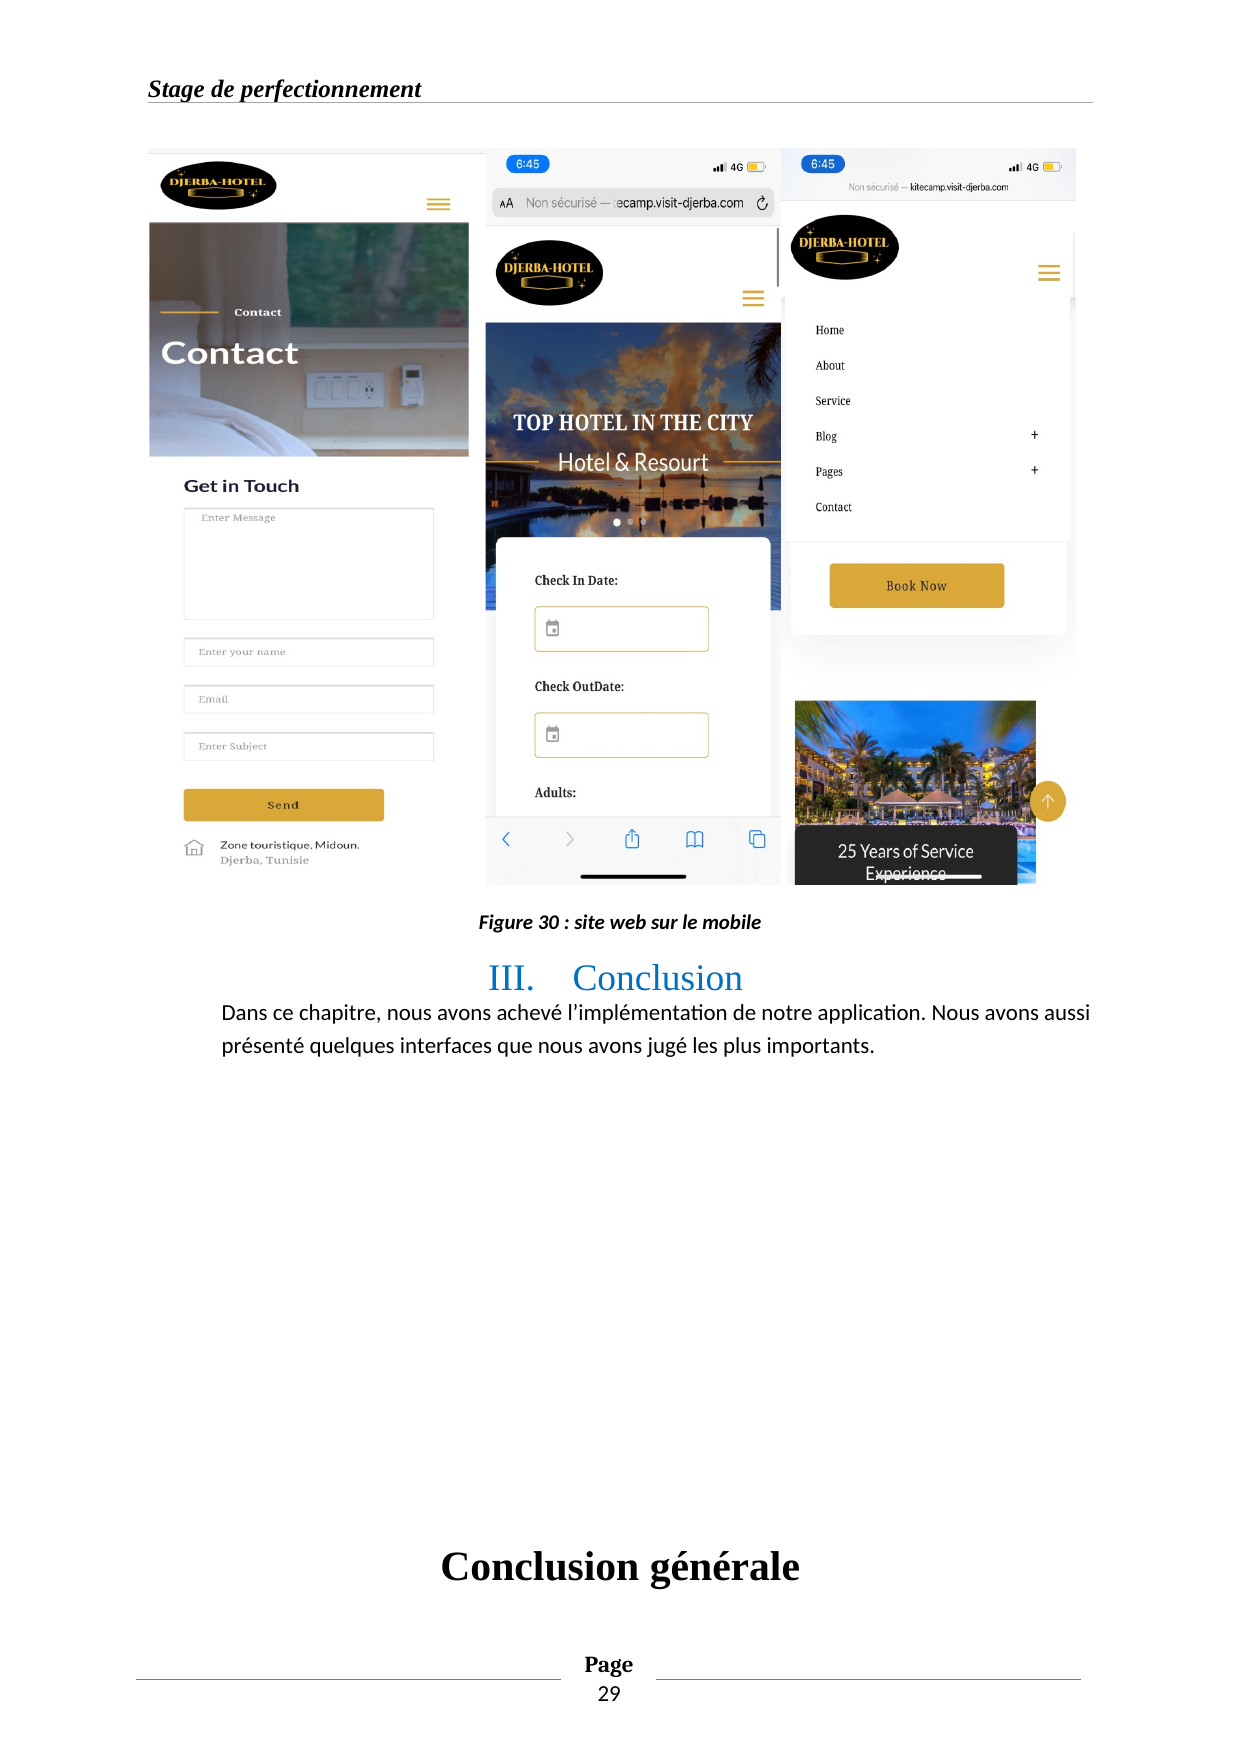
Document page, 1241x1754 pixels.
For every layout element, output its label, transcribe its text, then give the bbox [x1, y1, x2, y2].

subtitle Conclusion [185, 955, 1093, 998]
subtitle Conclusion générale [148, 1541, 1093, 1589]
picture [147, 148, 1077, 885]
text Dans ce chapitre, nous avons achevé l’implémentation de notre application. Nous avons aussi présenté quelques interfaces que nous avons jugé les plus importants. [221, 998, 1093, 1059]
text Figure 30 : site web sur le mobile [148, 909, 1093, 934]
